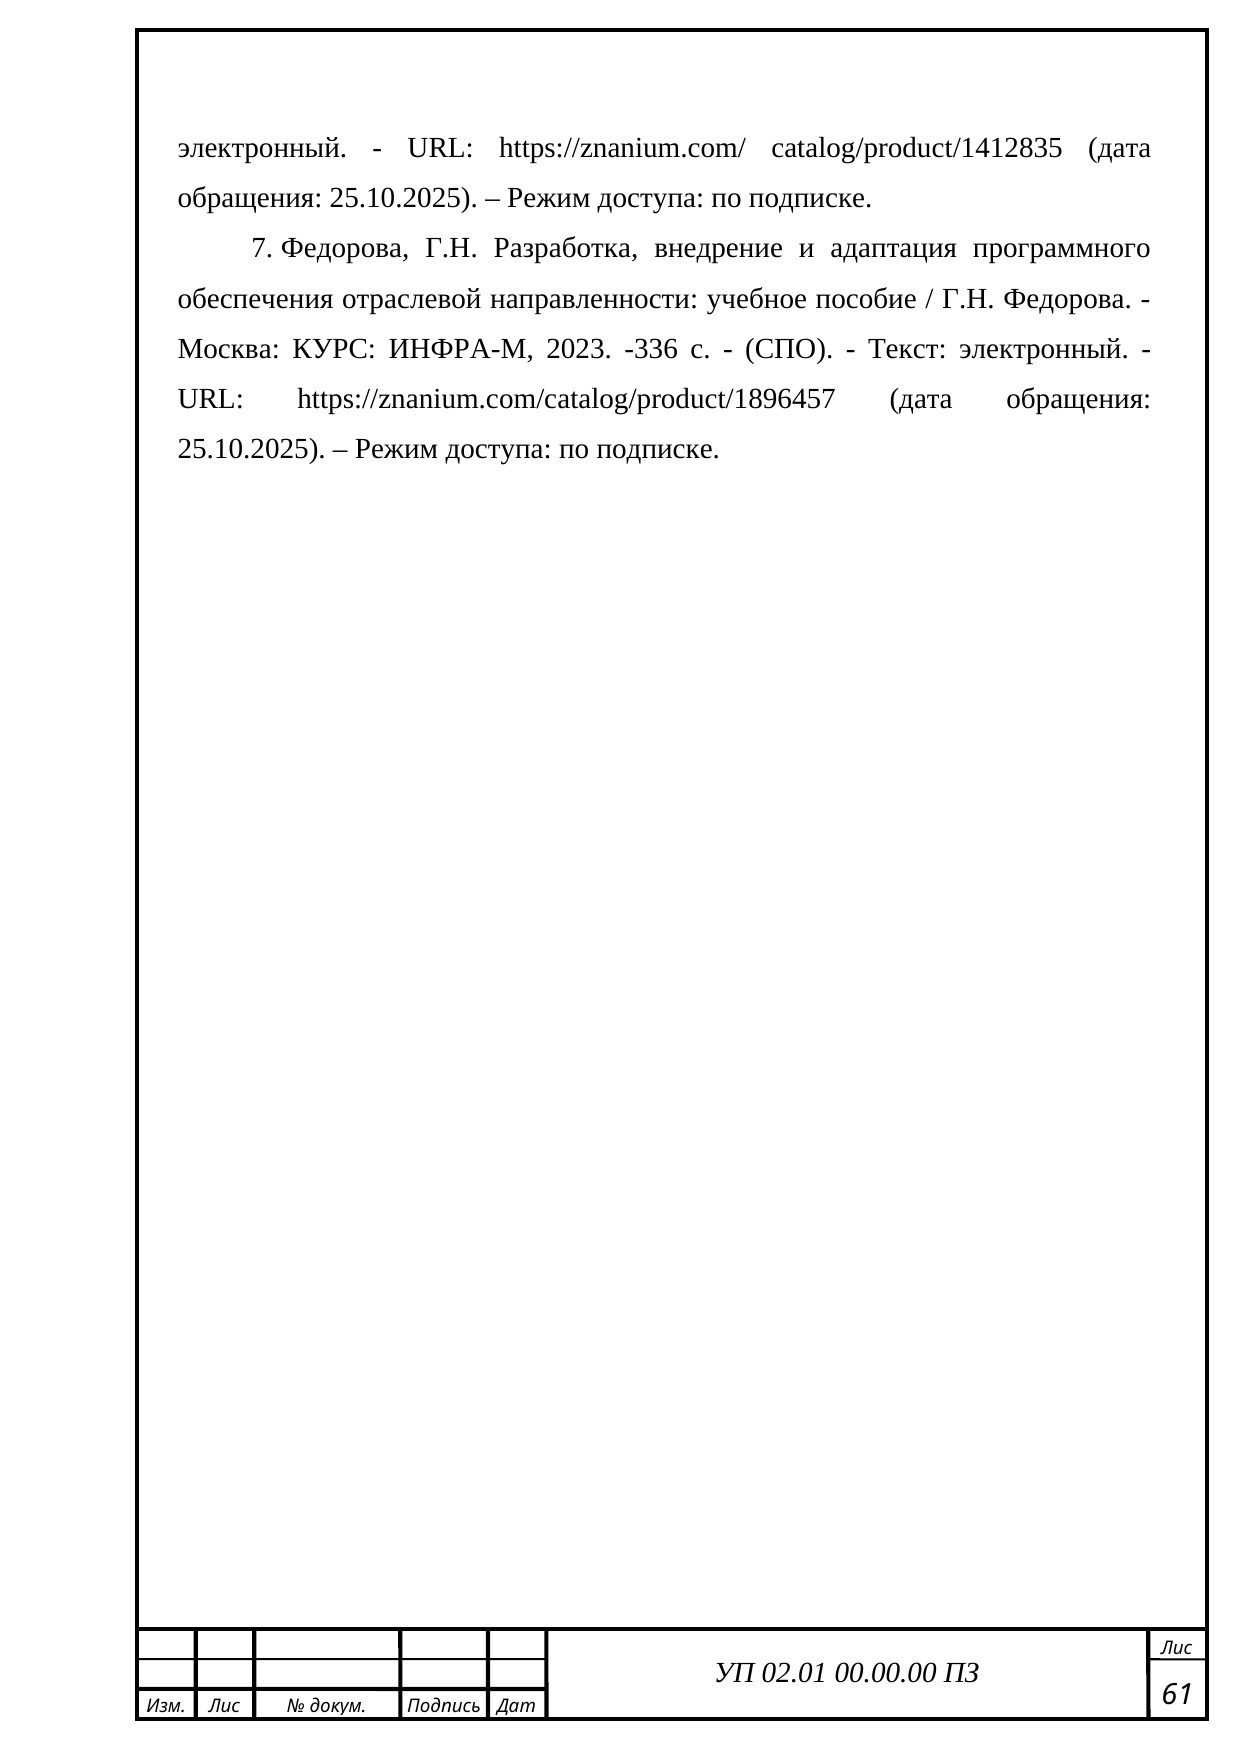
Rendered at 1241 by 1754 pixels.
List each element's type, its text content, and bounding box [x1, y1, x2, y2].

list Федорова, Г.Н. Разработка, внедрение и адаптация программного обеспечения отраслевой направленности: учебное пособие / Г.Н. Федорова. - Москва: КУРС: ИНФРА-М, 2023. -336 с. - (СПО). - Текст: электронный. - URL: https://znanium.com/catalog/product/1896457 (дата обращения: 25.10.2025). – Режим доступа: по подписке. [177, 230, 1152, 465]
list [177, 130, 1152, 214]
